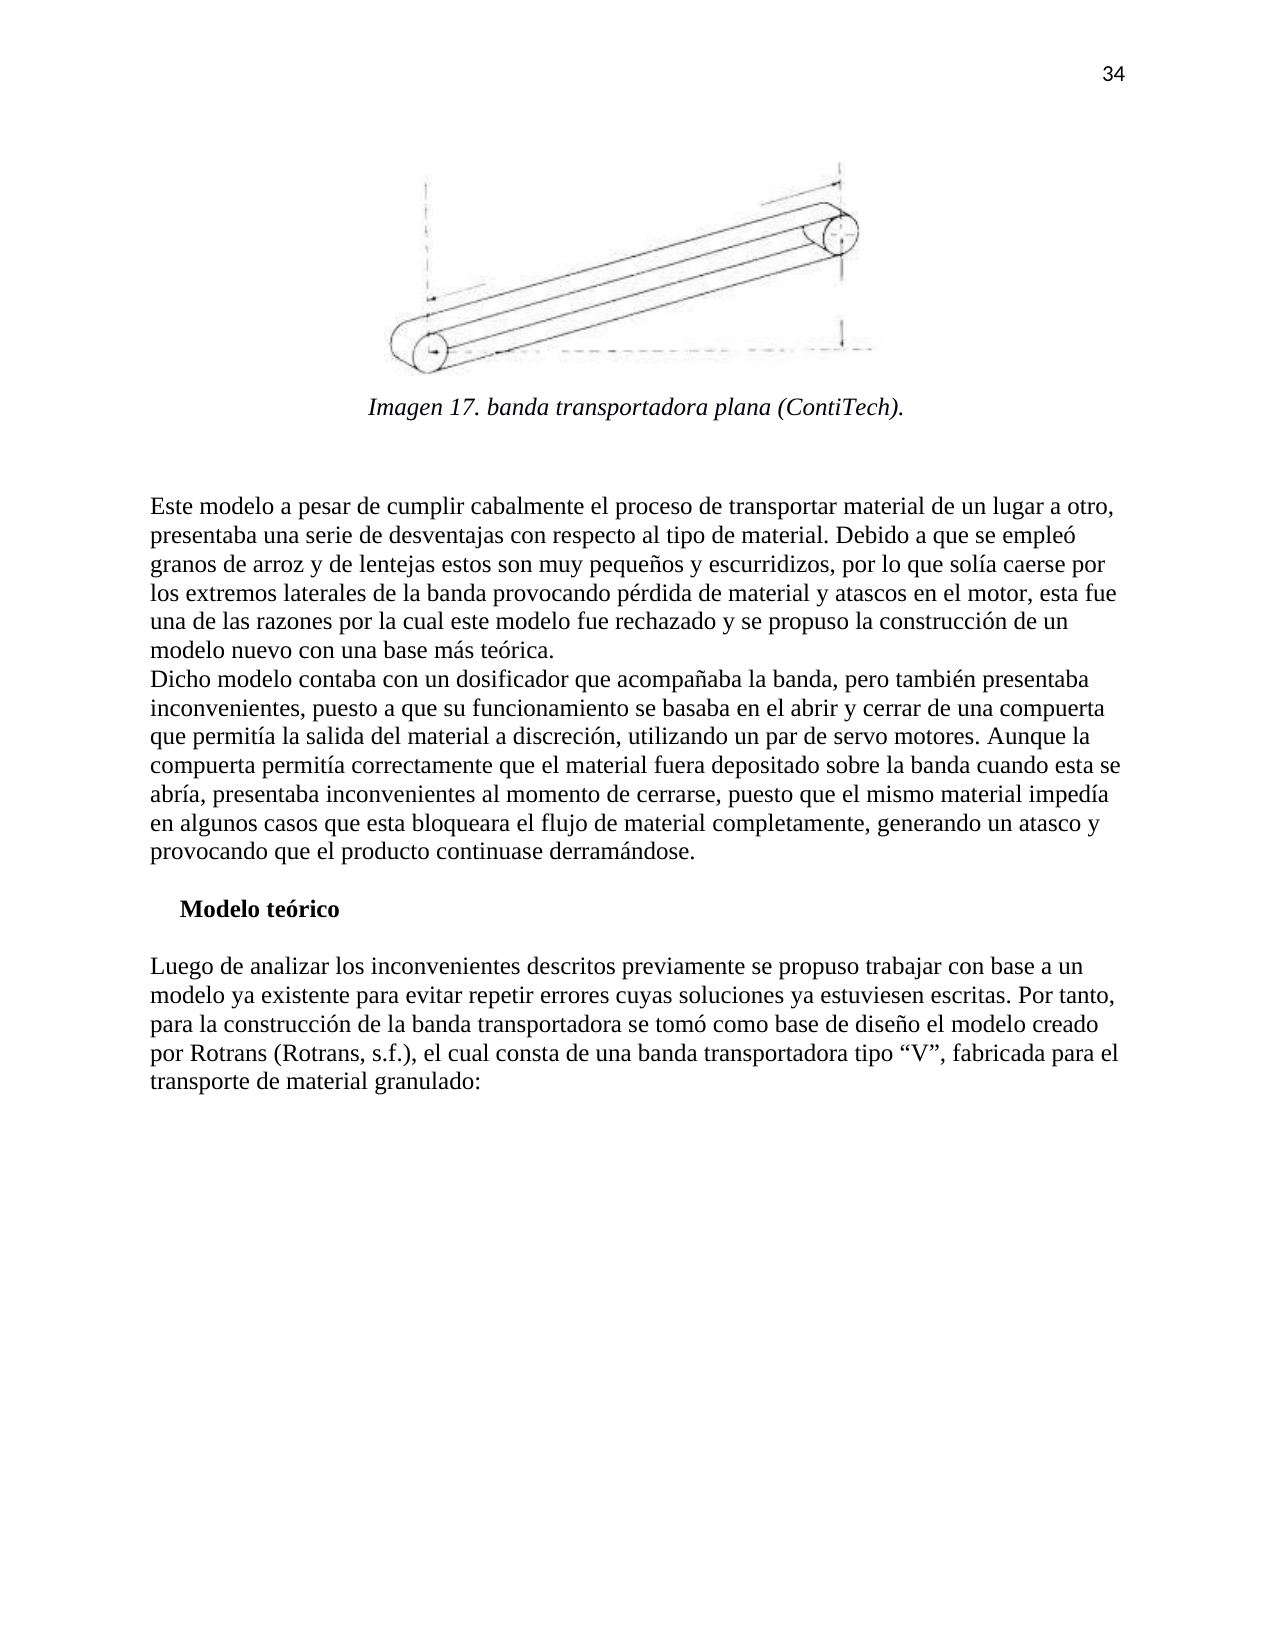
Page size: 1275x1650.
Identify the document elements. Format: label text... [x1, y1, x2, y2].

text Imagen 17. banda transportadora plana (ContiTech). [150, 392, 1125, 421]
text Este modelo a pesar de cumplir cabalmente el proceso de transportar material de un lugar a otro, presentaba una serie de desventajas con respecto al tipo de material. Debido a que se empleó granos de arroz y de lentejas estos son muy pequeños y escurridizos, por lo que solía caerse por los extremos laterales de la banda provocando pérdida de material y atascos en el motor, esta fue una de las razones por la cual este modelo fue rechazado y se propuso la construcción de un modelo nuevo con una base más teórica. [150, 491, 1125, 664]
text Modelo teórico [150, 894, 1125, 923]
text Luego de analizar los inconvenientes descritos previamente se propuso trabajar con base a un modelo ya existente para evitar repetir errores cuyas soluciones ya estuviesen escritas. Por tanto, para la construcción de la banda transportadora se tomó como base de diseño el modelo creado por Rotrans (Rotrans, s.f.), el cual consta de una banda transportadora tipo “V”, fabricada para el transporte de material granulado: [150, 951, 1125, 1095]
text Dicho modelo contaba con un dosificador que acompañaba la banda, pero también presentaba inconvenientes, puesto a que su funcionamiento se basaba en el abrir y cerrar de una compuerta que permitía la salida del material a discreción, utilizando un par de servo motores. Aunque la compuerta permitía correctamente que el material fuera depositado sobre la banda cuando esta se abría, presentaba inconvenientes al momento de cerrarse, puesto que el mismo material impedía en algunos casos que esta bloqueara el flujo de material completamente, generando un atasco y provocando que el producto continuase derramándose. [150, 664, 1125, 865]
picture [383, 150, 892, 393]
